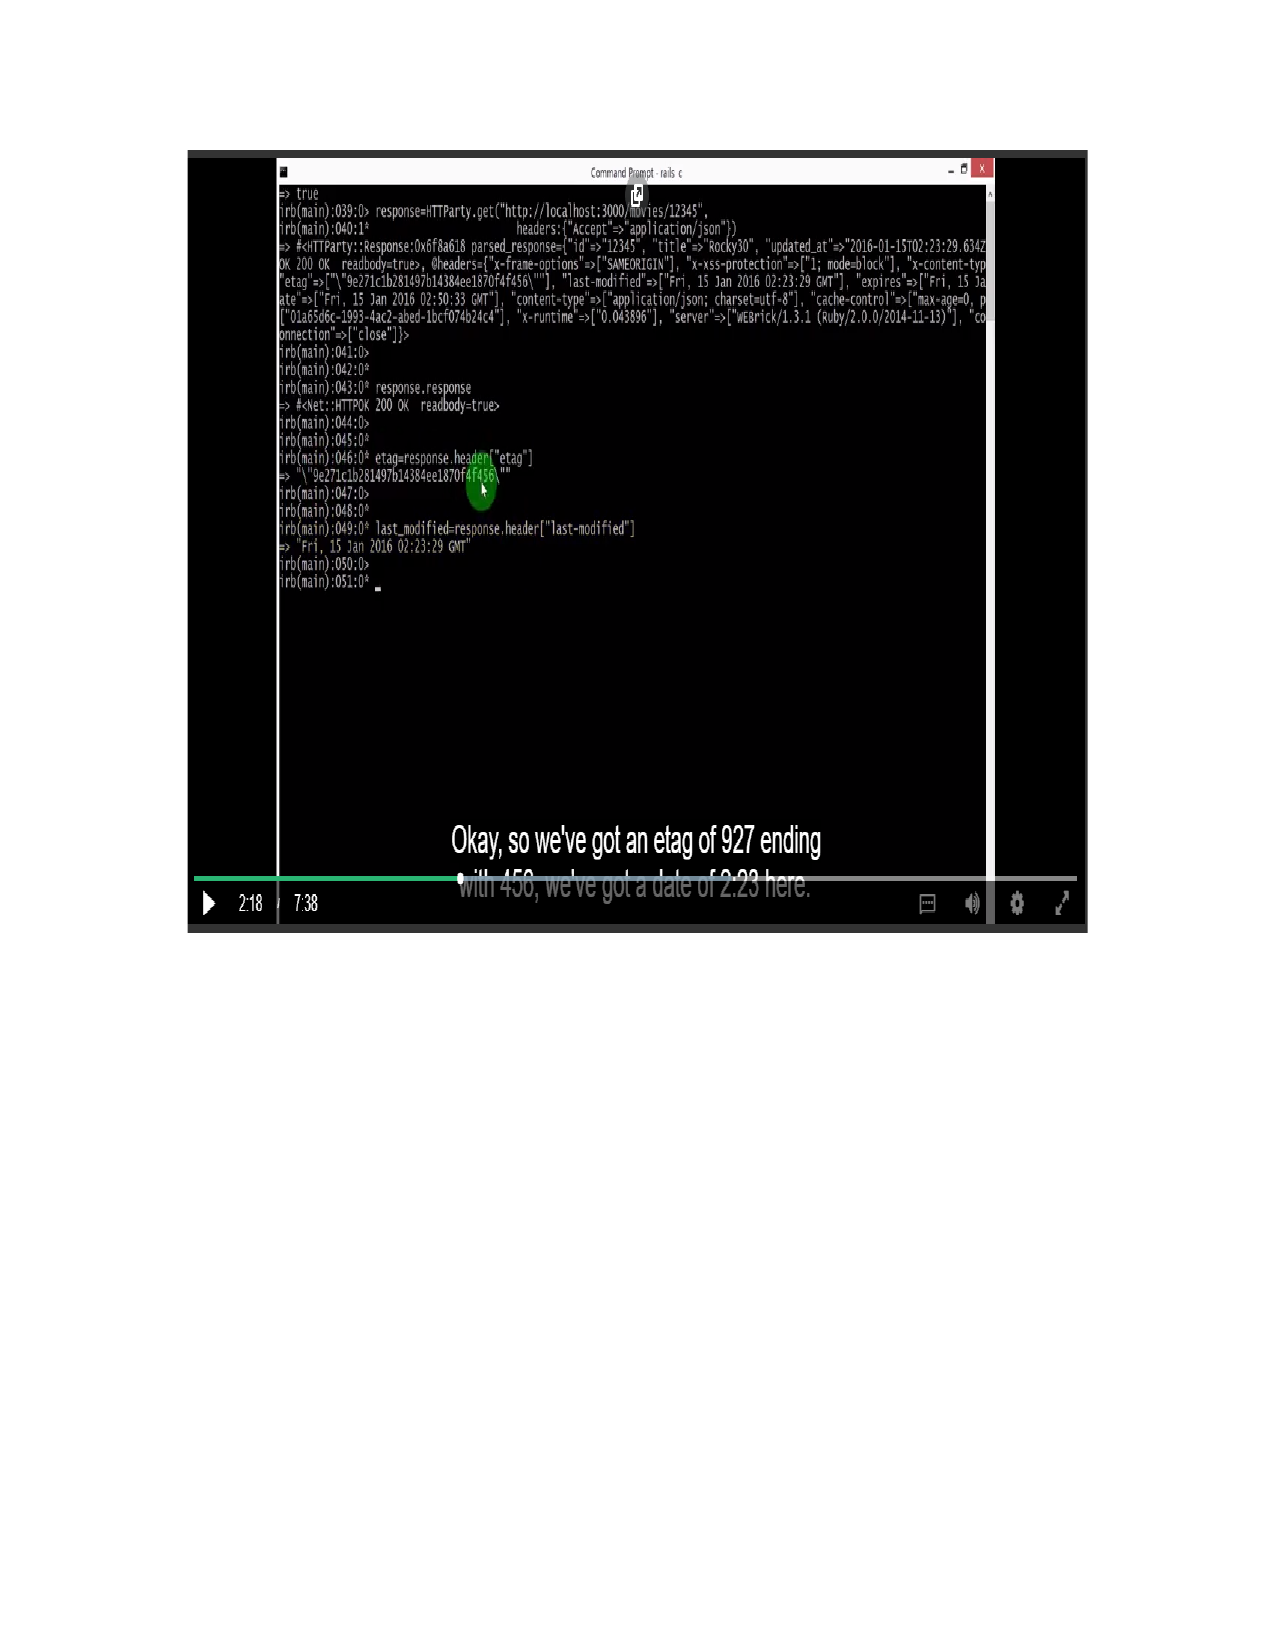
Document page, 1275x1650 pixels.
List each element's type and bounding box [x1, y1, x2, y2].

picture [187, 150, 1088, 933]
